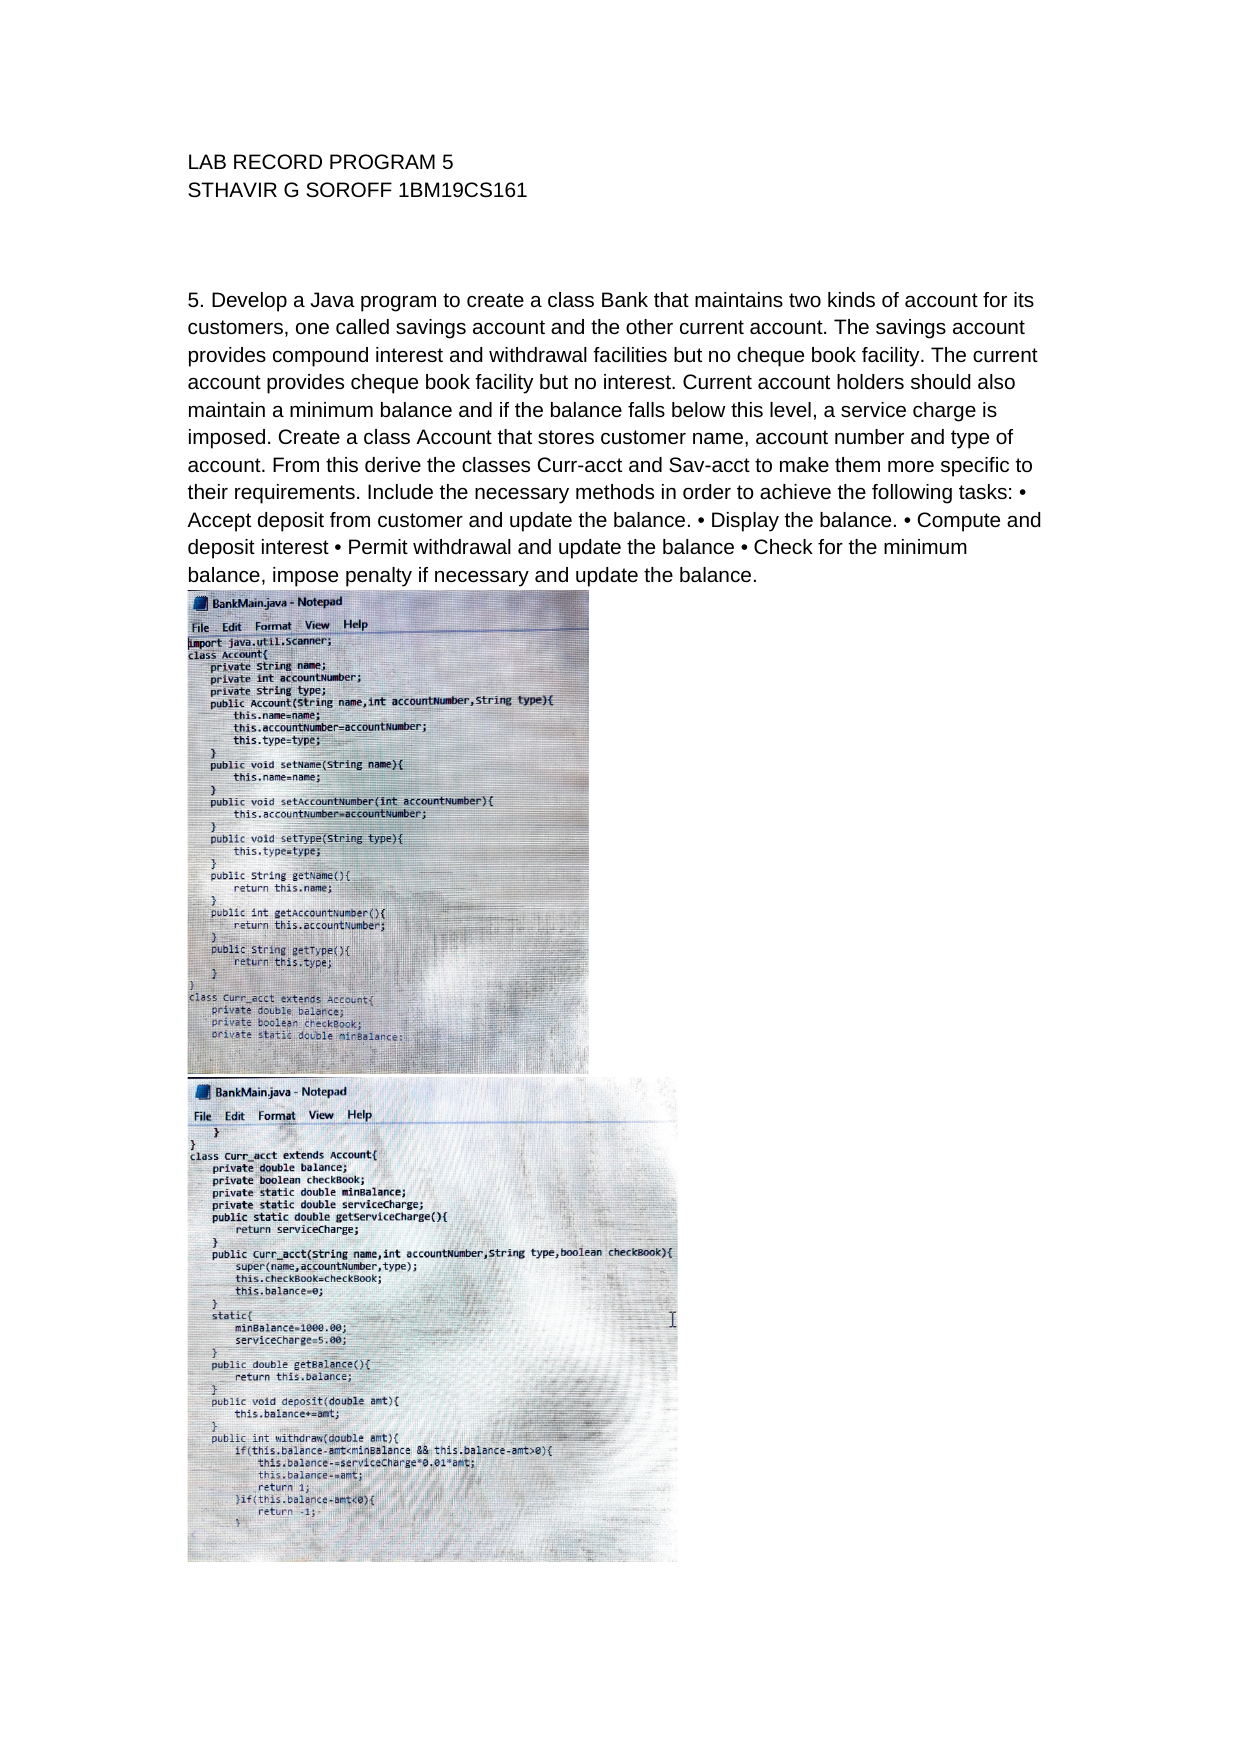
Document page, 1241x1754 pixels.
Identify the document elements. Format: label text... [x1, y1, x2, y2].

text STHAVIR G SOROFF 1BM19CS161 [187, 177, 1053, 201]
picture [187, 590, 589, 1074]
picture [187, 1077, 678, 1562]
text 5. Develop a Java program to create a class Bank that maintains two kinds of account for its customers, one called savings account and the other current account. The savings account provides compound interest and withdrawal facilities but no cheque book facility. The current account provides cheque book facility but no interest. Current account holders should also maintain a minimum balance and if the balance falls below this level, a service charge is imposed. Create a class Account that stores customer name, account number and type of account. From this derive the classes Curr-acct and Sav-acct to make them more specific to their requirements. Include the necessary methods in order to achieve the following tasks: • Accept deposit from customer and update the balance. • Display the balance. • Compute and deposit interest • Permit withdrawal and update the balance • Check for the minimum balance, impose penalty if necessary and update the balance. [187, 287, 1053, 586]
text LAB RECORD PROGRAM 5 [187, 150, 1053, 174]
